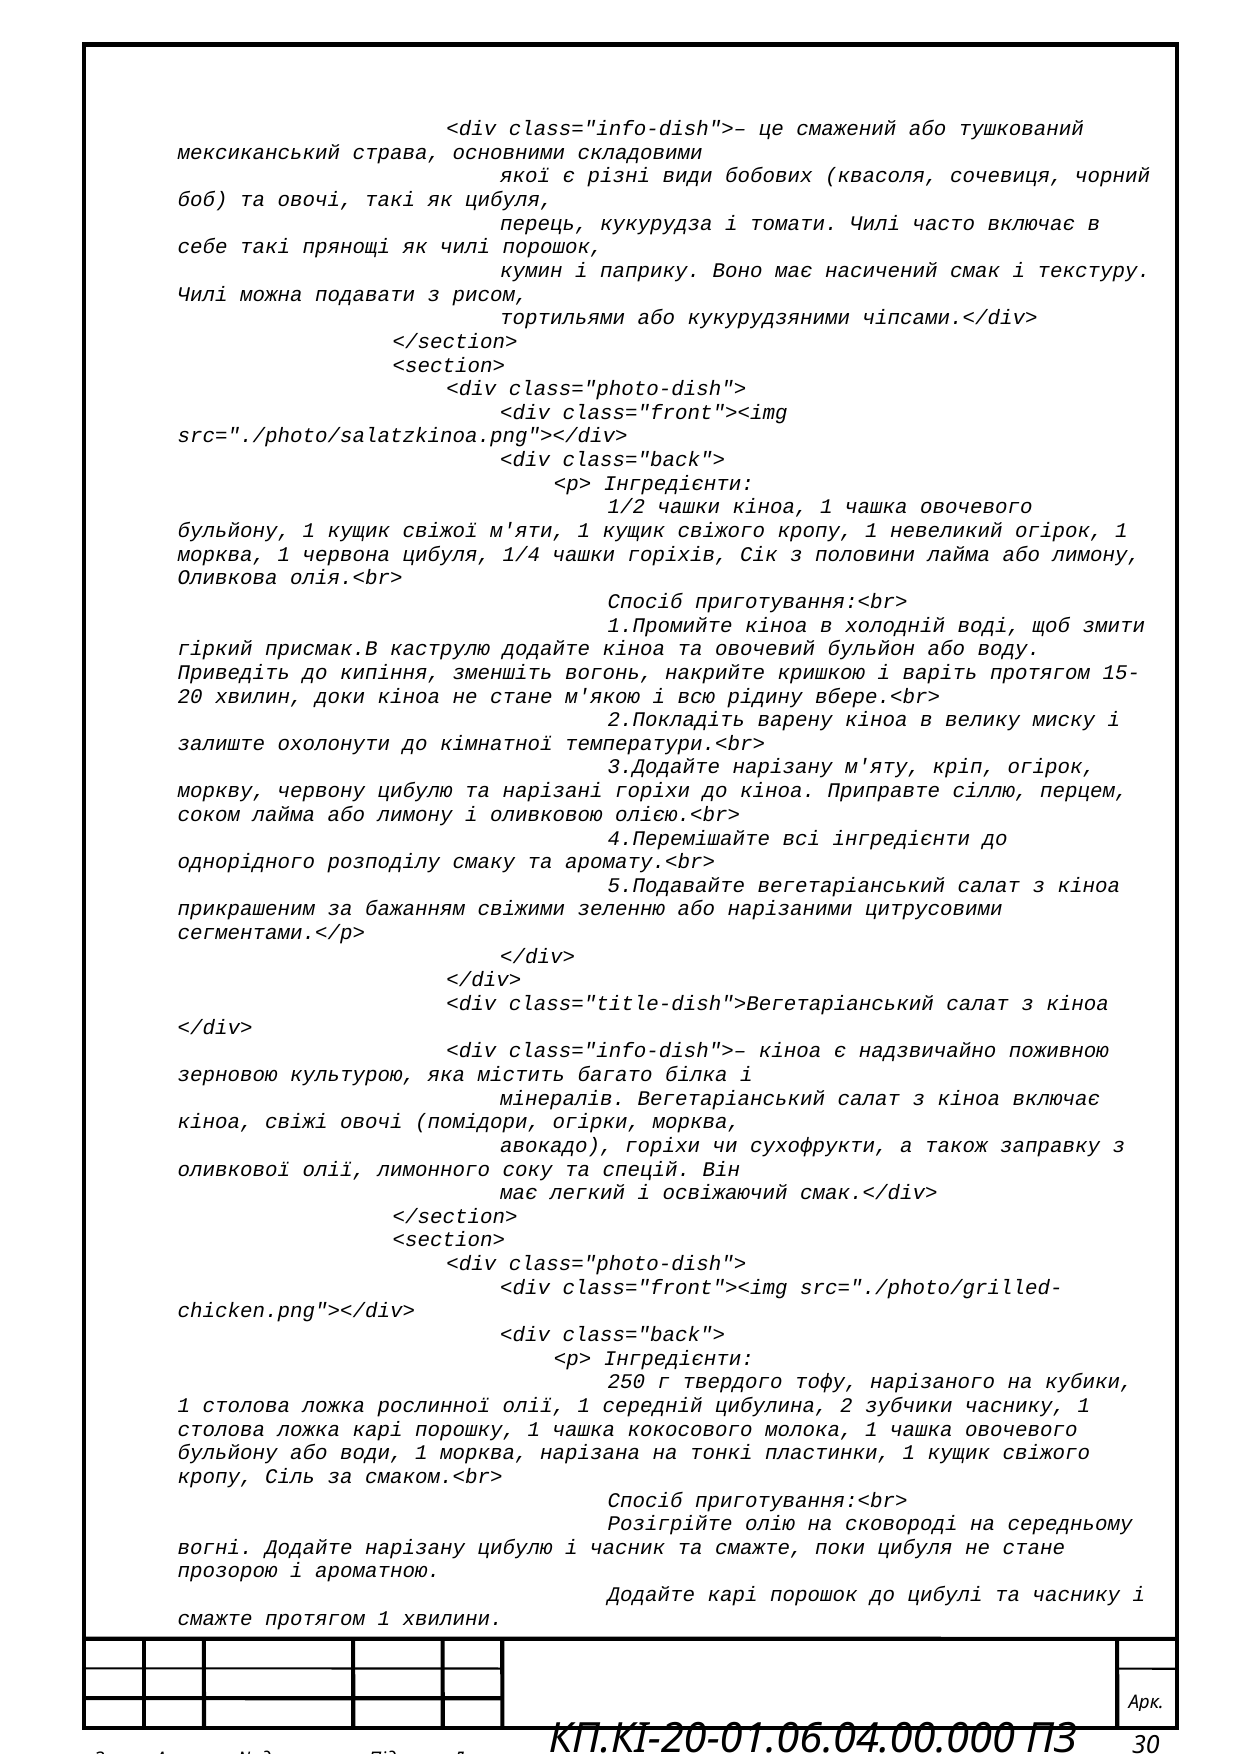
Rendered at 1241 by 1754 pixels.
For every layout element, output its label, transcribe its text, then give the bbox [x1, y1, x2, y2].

text <p> Інгредієнти: [177, 1348, 1152, 1371]
text <div class="back"> [177, 1324, 1152, 1348]
text </div> [177, 946, 1152, 969]
text </div> [177, 969, 1152, 993]
text 1/2 чашки кіноа, 1 чашка овочевого бульйону, 1 кущик свіжої м'яти, 1 кущик свіжого кропу, 1 невеликий огірок, 1 морква, 1 червона цибуля, 1/4 чашки горіхів, Сік з половини лайма або лимону, Оливкова олія.<br> [177, 496, 1152, 591]
text перець, кукурудза і томати. Чилі часто включає в себе такі прянощі як чилі порошок, [177, 213, 1152, 260]
text авокадо), горіхи чи сухофрукти, а також заправку з оливкової олії, лимонного соку та спецій. Він [177, 1135, 1152, 1182]
text 4.Перемішайте всі інгредієнти до однорідного розподілу смаку та аромату.<br> [177, 827, 1152, 875]
text <div class="photo-dish"> [177, 1253, 1152, 1277]
text <div class="info-dish">– кіноа є надзвичайно поживною зерновою культурою, яка містить багато білка і [177, 1040, 1152, 1088]
text 250 г твердого тофу, нарізаного на кубики, 1 столова ложка рослинної олії, 1 середній цибулина, 2 зубчики часнику, 1 столова ложка карі порошку, 1 чашка кокосового молока, 1 чашка овочевого бульйону або води, 1 морква, нарізана на тонкі пластинки, 1 кущик свіжого кропу, Сіль за смаком.<br> [177, 1371, 1152, 1489]
text <section> [177, 1229, 1152, 1253]
text <div class="info-dish">– це смажений або тушкований мексиканський страва, основними складовими [177, 118, 1152, 165]
text <div class="back"> [177, 449, 1152, 473]
text </section> [177, 331, 1152, 354]
text 3.Додайте нарізану м'яту, кріп, огірок, моркву, червону цибулю та нарізані горіхи до кіноа. Приправте сіллю, перцем, соком лайма або лимону і оливковою олією.<br> [177, 757, 1152, 827]
text <div class="front"><img src="./photo/salatzkinoa.png"></div> [177, 402, 1152, 449]
text 5.Подавайте вегетаріанський салат з кіноа прикрашеним за бажанням свіжими зеленню або нарізаними цитрусовими сегментами.</p> [177, 875, 1152, 946]
text Розігрійте олію на сковороді на середньому вогні. Додайте нарізану цибулю і часник та смажте, поки цибуля не стане прозорою і ароматною. [177, 1513, 1152, 1584]
text має легкий і освіжаючий смак.</div> [177, 1182, 1152, 1206]
text мінералів. Вегетаріанський салат з кіноа включає кіноа, свіжі овочі (помідори, огірки, морква, [177, 1088, 1152, 1135]
text кумин і паприку. Воно має насичений смак і текстуру. Чилі можна подавати з рисом, [177, 260, 1152, 307]
text Додайте карі порошок до цибулі та часнику і смажте протягом 1 хвилини. [177, 1584, 1152, 1631]
text <div class="front"><img src="./photo/grilled-chicken.png"></div> [177, 1277, 1152, 1324]
text 1.Промийте кіноа в холодній воді, щоб змити гіркий присмак.В каструлю додайте кіноа та овочевий бульйон або воду. Приведіть до кипіння, зменшіть вогонь, накрийте кришкою і варіть протягом 15-20 хвилин, доки кіноа не стане м'якою і всю рідину вбере.<br> [177, 615, 1152, 709]
text <p> Інгредієнти: [177, 473, 1152, 496]
text Спосіб приготування:<br> [177, 591, 1152, 615]
text <div class="title-dish">Вегетаріанський салат з кіноа </div> [177, 993, 1152, 1040]
text 2.Покладіть варену кіноа в велику миску і залиште охолонути до кімнатної температури.<br> [177, 709, 1152, 757]
text тортильями або кукурудзяними чіпсами.</div> [177, 307, 1152, 331]
text Спосіб приготування:<br> [177, 1489, 1152, 1513]
text <section> [177, 354, 1152, 378]
text </section> [177, 1206, 1152, 1229]
text <div class="photo-dish"> [177, 378, 1152, 402]
text якої є різні види бобових (квасоля, сочевиця, чорний боб) та овочі, такі як цибуля, [177, 165, 1152, 213]
